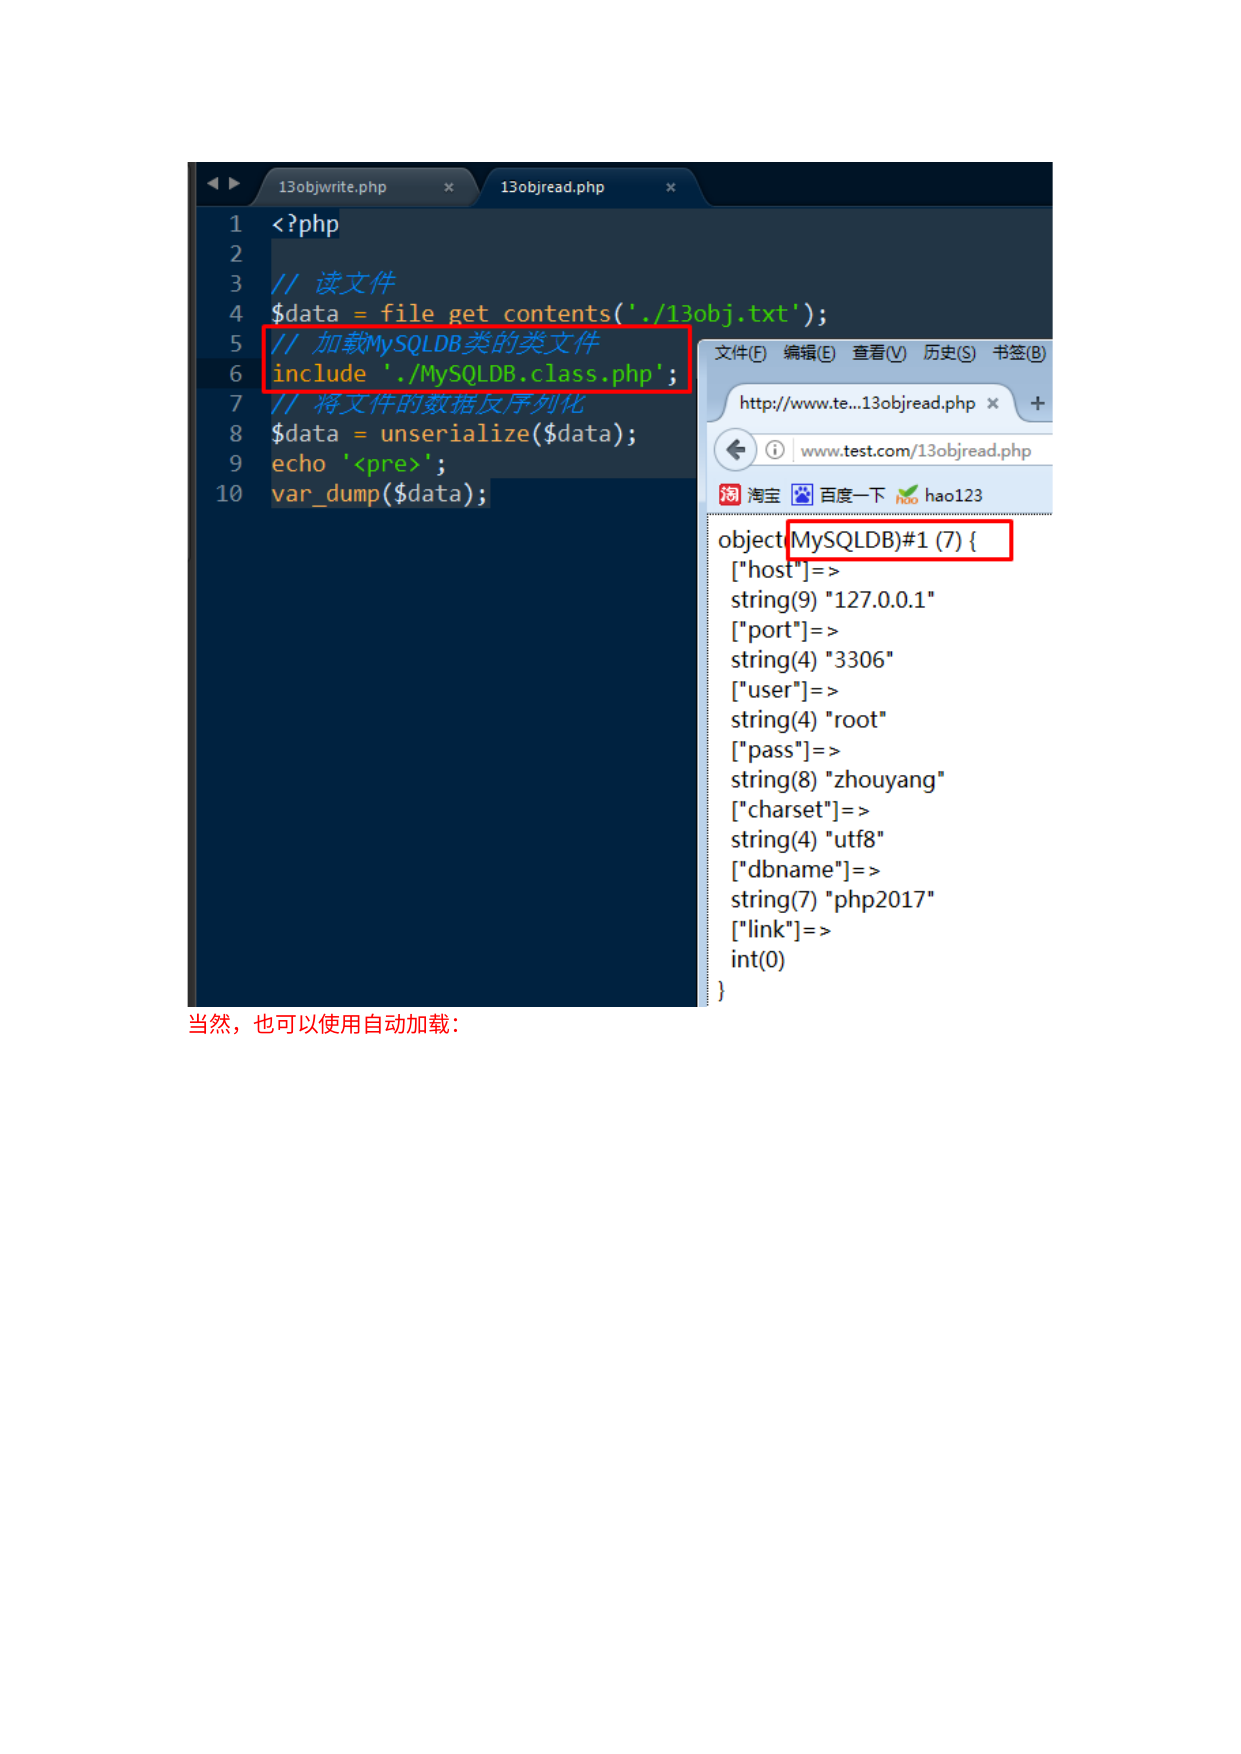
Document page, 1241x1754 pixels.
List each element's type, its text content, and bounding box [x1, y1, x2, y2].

text 当然，也可以使用自动加载： [187, 1007, 1053, 1039]
picture [187, 162, 1053, 1007]
